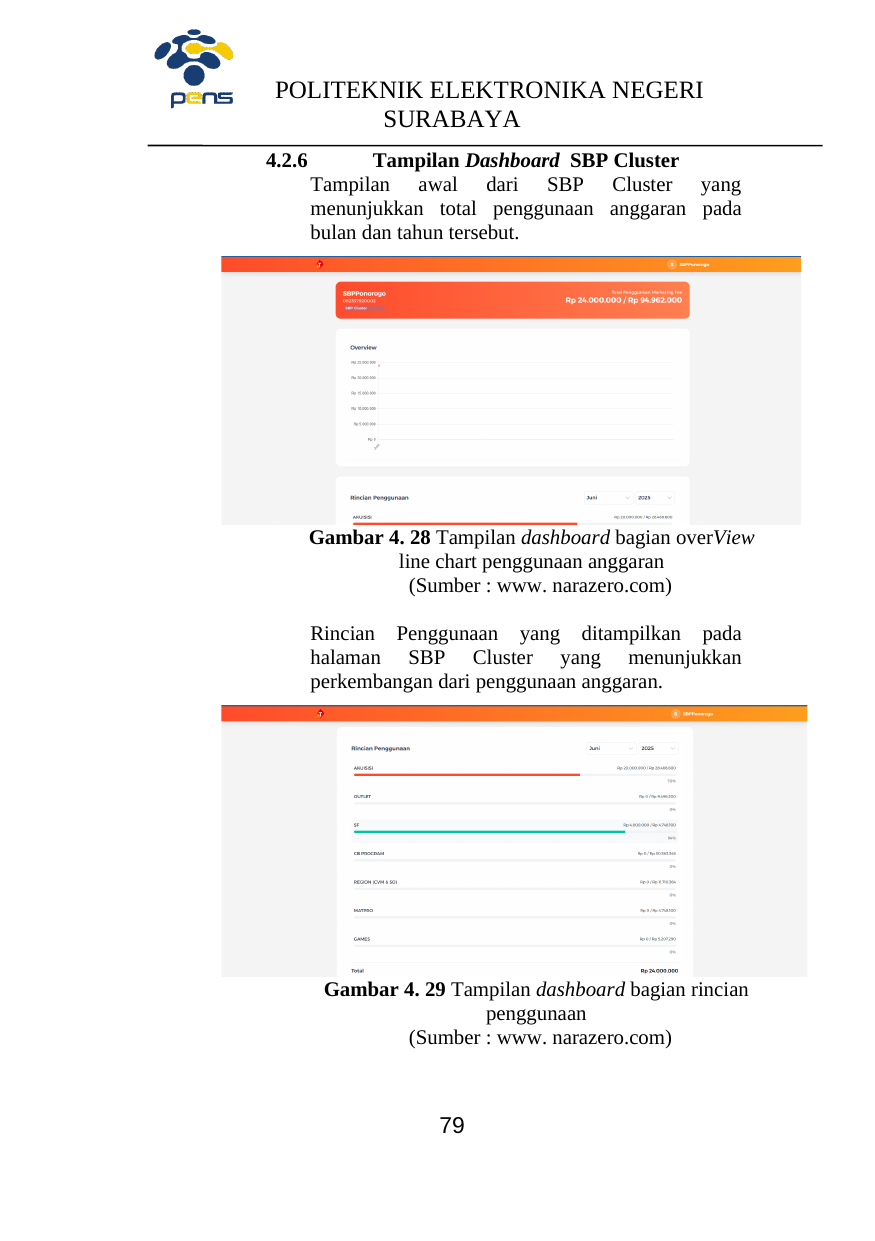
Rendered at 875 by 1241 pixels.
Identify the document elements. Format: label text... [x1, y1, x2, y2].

text (Sumber : www. narazero.com) [325, 573, 756, 597]
picture [147, 22, 242, 117]
text Gambar 4. 28 Tampilan dashboard bagian overView line chart penggunaan anggaran [307, 525, 756, 573]
text Rincian Penggunaan yang ditampilkan pada halaman SBP Cluster yang menunjukkan perkembangan dari penggunaan anggaran. [310, 621, 742, 693]
text (Sumber : www. narazero.com) [325, 1025, 756, 1049]
text Tampilan awal dari SBP Cluster yang menunjukkan total penggunaan anggaran pada bulan dan tahun tersebut. [310, 172, 742, 244]
text Gambar 4. 29 Tampilan dashboard bagian rincian penggunaan [316, 977, 756, 1025]
picture [221, 705, 808, 977]
picture [221, 256, 802, 525]
subtitle 4.2.6 Tampilan Dashboard SBP Cluster [266, 148, 756, 172]
